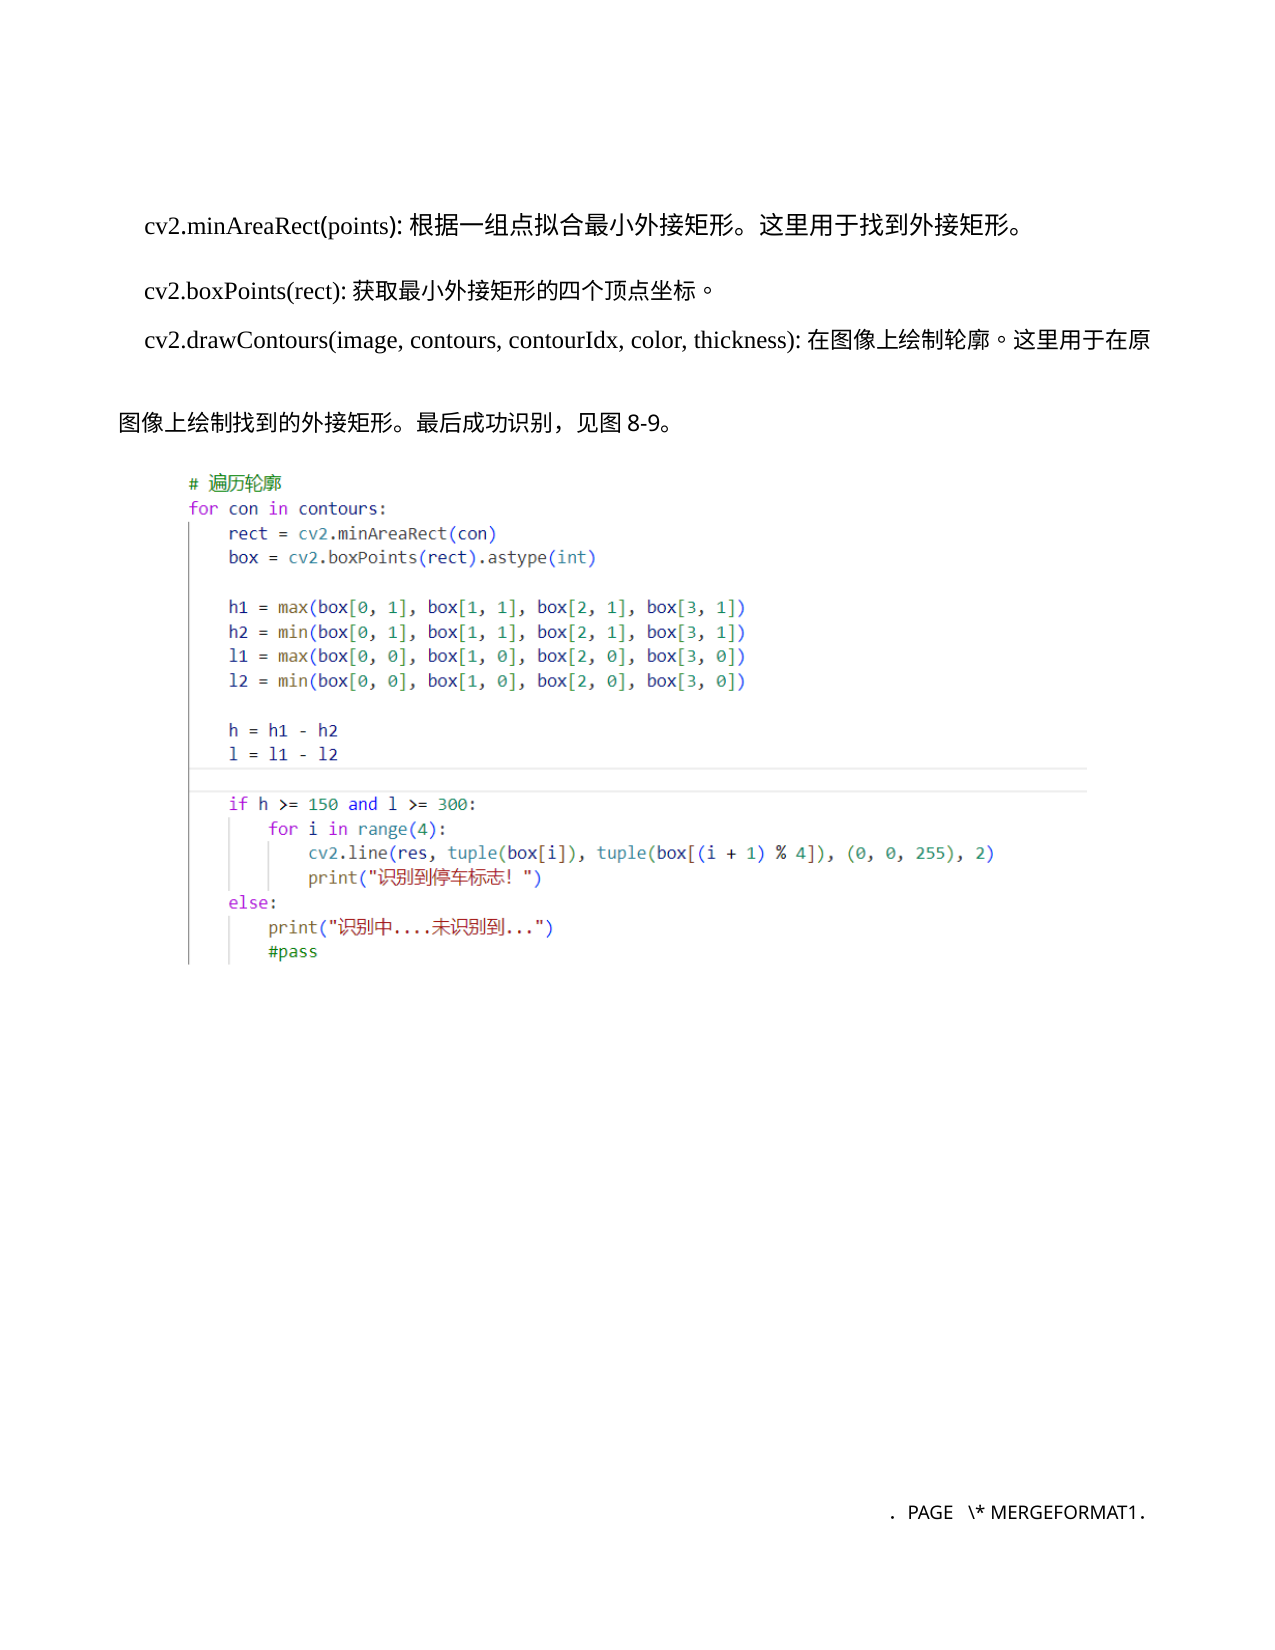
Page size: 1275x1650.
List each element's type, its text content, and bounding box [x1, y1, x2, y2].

text cv2.boxPoints(rect): 获取最小外接矩形的四个顶点坐标。 [118, 274, 1157, 307]
text cv2.minAreaRect(points): 根据一组点拟合最小外接矩形。这里用于找到外接矩形。 [118, 191, 1069, 256]
text cv2.drawContours(image, contours, contourIdx, color, thickness): 在图像上绘制轮廓。这里用于在原图像上绘制找到的外接矩形。最后成功识别，见图8-9。 [118, 324, 1157, 454]
picture [188, 470, 1087, 977]
